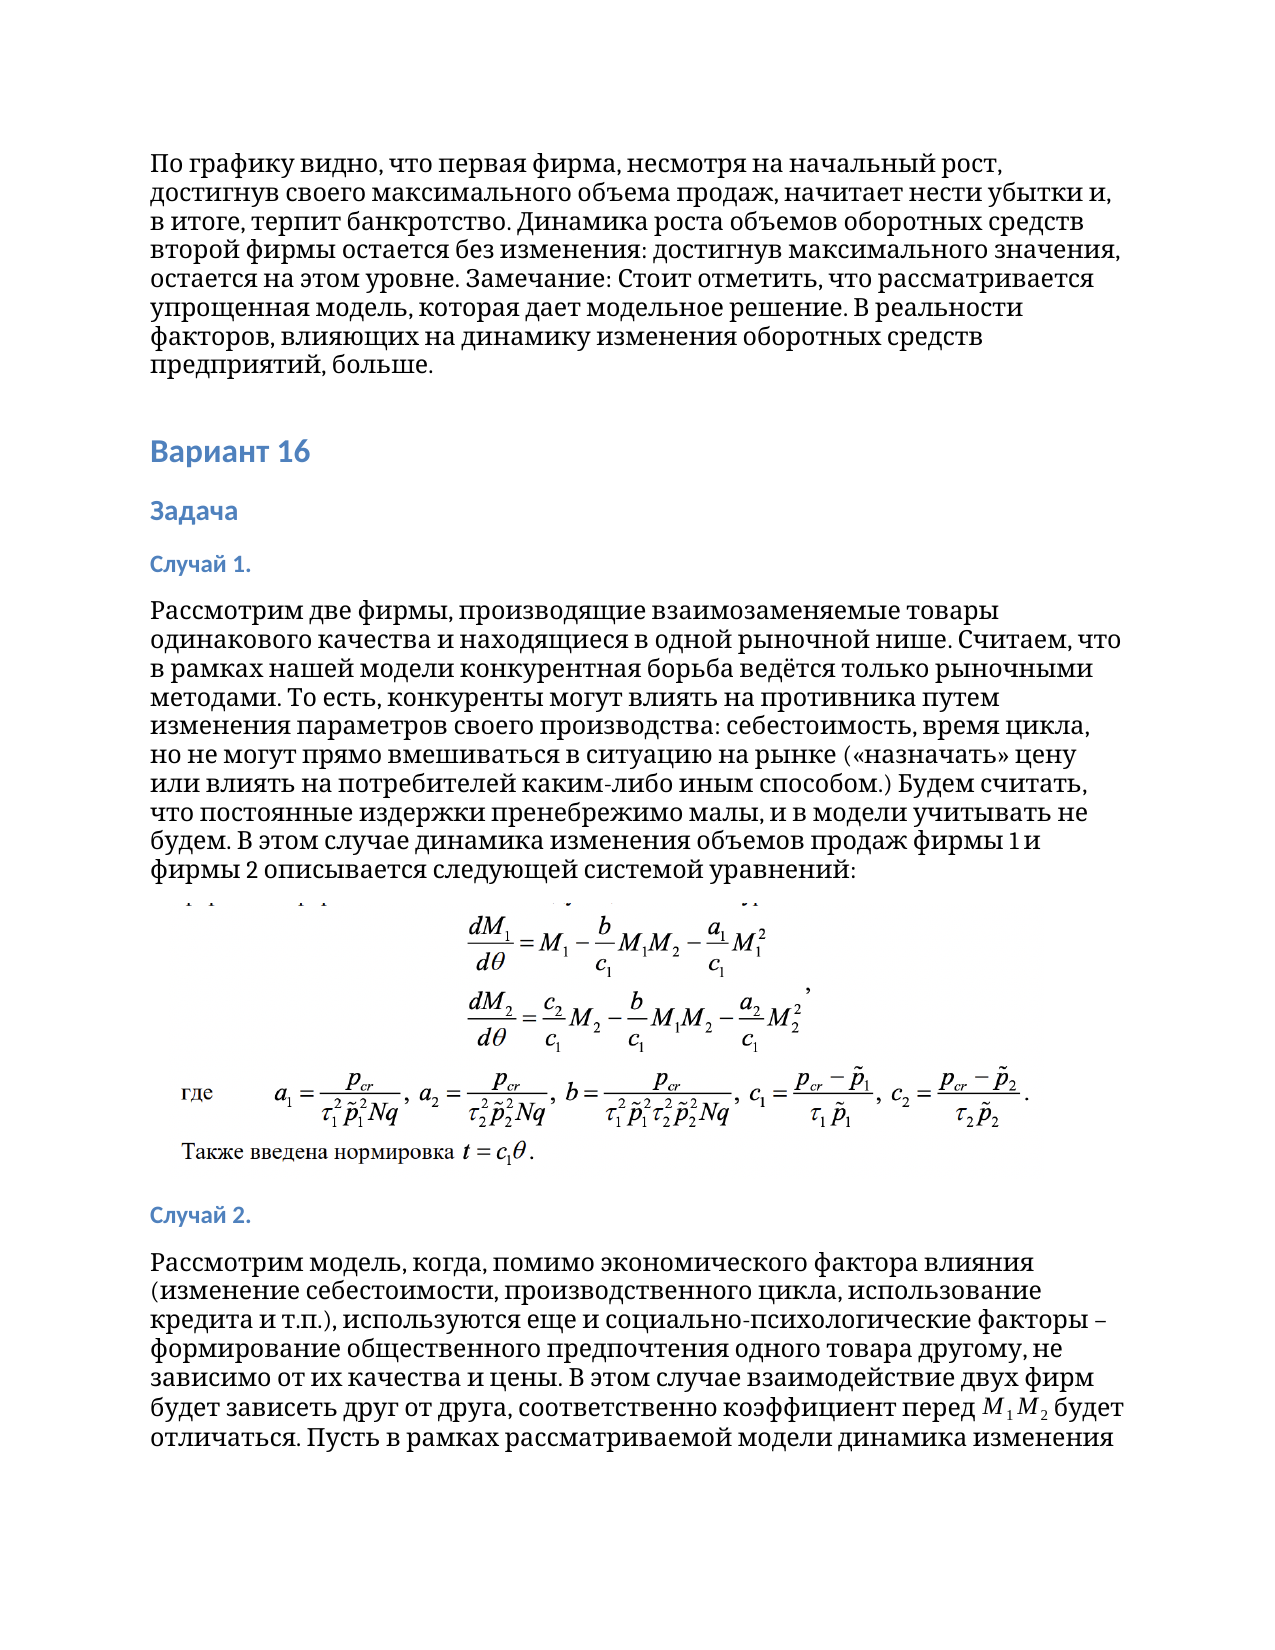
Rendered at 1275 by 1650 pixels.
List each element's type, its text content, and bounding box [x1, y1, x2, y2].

subtitle Вариант 16 [150, 430, 1125, 471]
text По графику видно, что первая фирма, несмотря на начальный рост, достигнув своего максимального объема продаж, начитает нести убытки и, в итоге, терпит банкротство. Динамика роста объемов оборотных средств второй фирмы остается без изменения: достигнув максимального значения, остается на этом уровне. Замечание: Стоит отметить, что рассматривается упрощенная модель, которая дает модельное решение. В реальности факторов, влияющих на динамику изменения оборотных средств предприятий, больше. [150, 150, 1125, 380]
text Рассмотрим две фирмы, производящие взаимозаменяемые товары одинакового качества и находящиеся в одной рыночной нише. Считаем, что в рамках нашей модели конкурентная борьба ведётся только рыночными методами. То есть, конкуренты могут влиять на противника путем изменения параметров своего производства: себестоимость, время цикла, но не могут прямо вмешиваться в ситуацию на рынке («назначать» цену или влиять на потребителей каким-либо иным способом.) Будем считать, что постоянные издержки пренебрежимо малы, и в модели учитывать не будем. В этом случае динамика изменения объемов продаж фирмы 1 и фирмы 2 описывается следующей системой уравнений: [150, 597, 1125, 885]
picture [168, 903, 1044, 1179]
subtitle Случай 1. [150, 548, 1125, 578]
subtitle Случай 2. [150, 1199, 1125, 1230]
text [150, 1248, 1125, 1452]
subtitle Задача [150, 492, 1125, 527]
